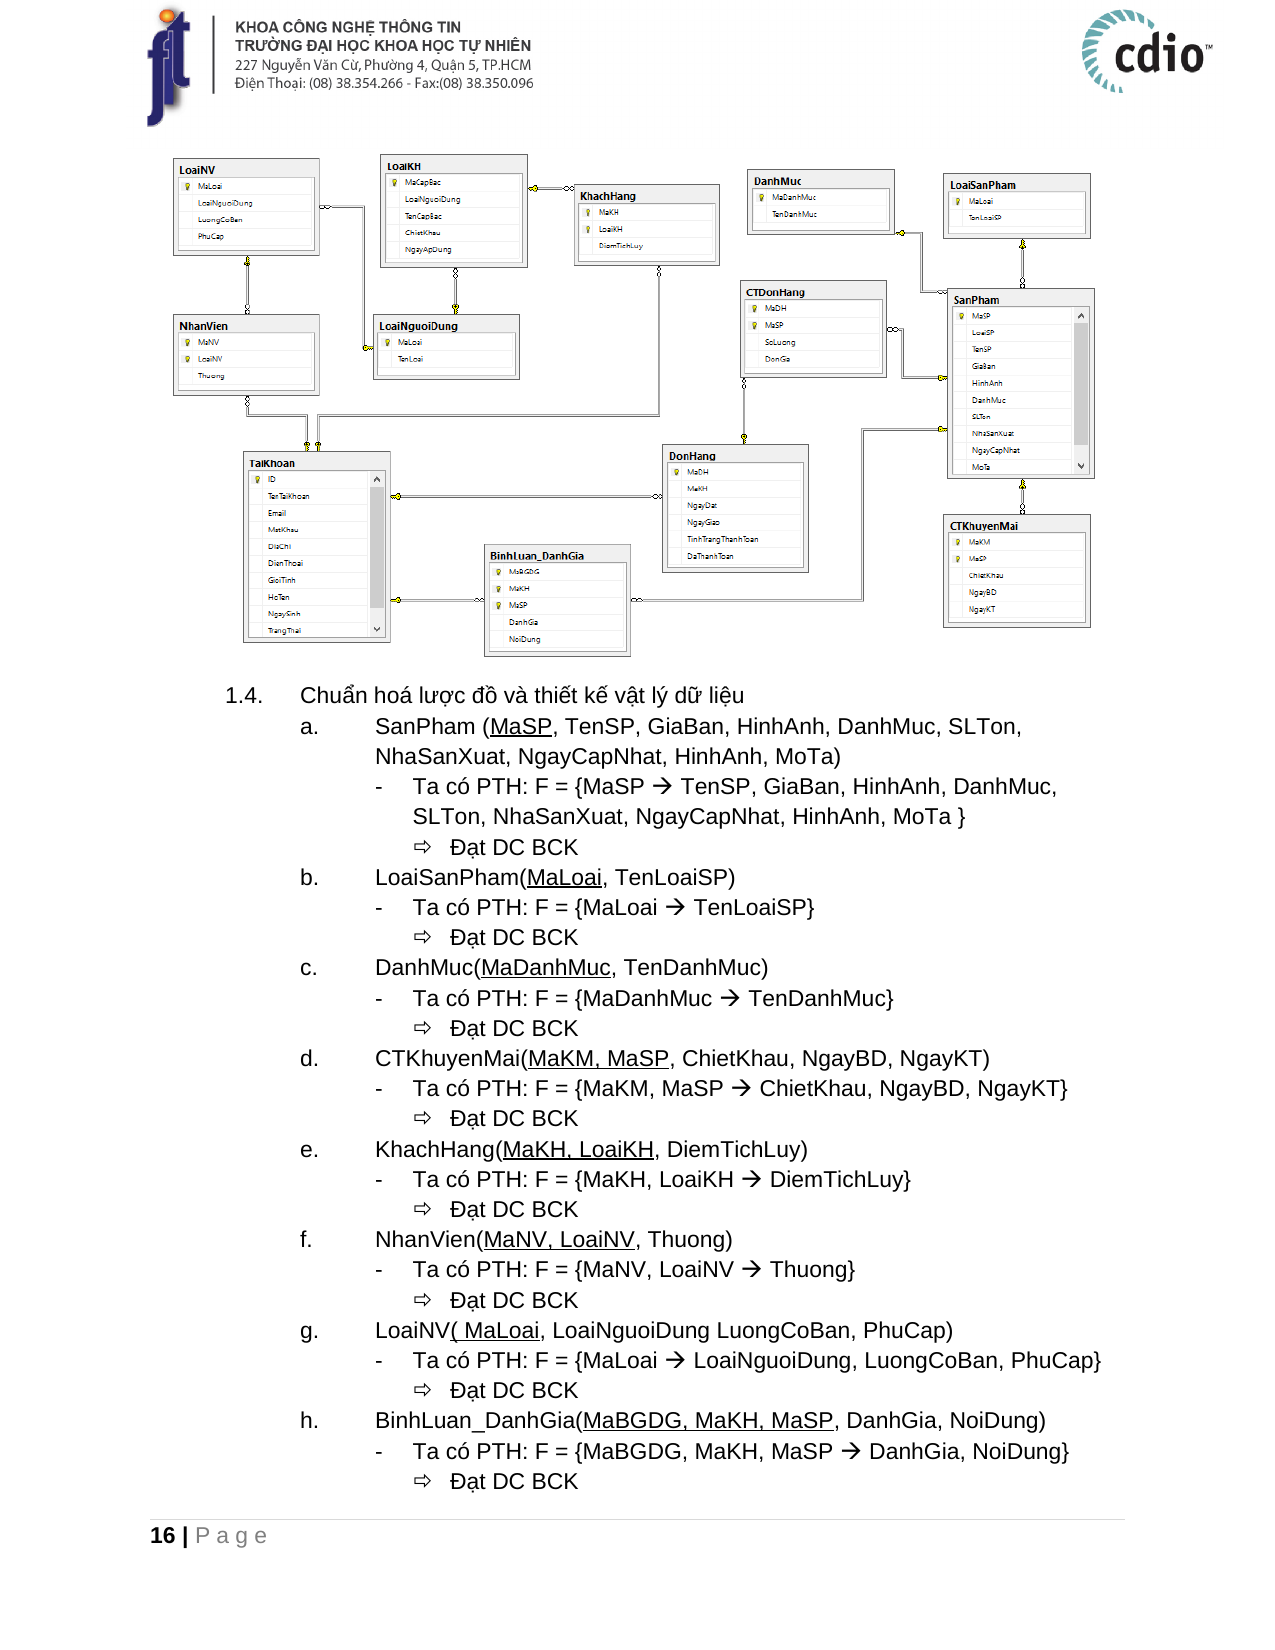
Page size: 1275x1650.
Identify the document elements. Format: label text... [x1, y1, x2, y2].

list Ta có PTH: F = {MaLoai LoaiNguoiDung, LuongCoBan, PhuCap} [375, 1347, 1125, 1373]
list SanPham (MaSP, TenSP, GiaBan, HinhAnh, DanhMuc, SLTon, NhaSanXuat, NgayCapNhat, HinhAnh, MoTa) [300, 713, 1125, 769]
list Ta có PTH: F = {MaKM, MaSP ChietKhau, NgayBD, NgayKT} [375, 1075, 1125, 1102]
list CTKhuyenMai(MaKM, MaSP, ChietKhau, NgayBD, NgayKT) [300, 1045, 1125, 1071]
list DanhMuc(MaDanhMuc, TenDanhMuc) [300, 954, 1125, 981]
picture [150, 150, 1125, 658]
list Ta có PTH: F = {MaKH, LoaiKH DiemTichLuy} [375, 1166, 1125, 1192]
list Đạt DC BCK [412, 1105, 1125, 1132]
list Đạt DC BCK [412, 833, 1125, 860]
list KhachHang(MaKH, LoaiKH, DiemTichLuy) [300, 1136, 1125, 1162]
list Đạt DC BCK [412, 1377, 1125, 1404]
list Đạt DC BCK [412, 1287, 1125, 1313]
list Ta có PTH: F = {MaBGDG, MaKH, MaSP DanhGia, NoiDung} [375, 1438, 1125, 1464]
list Đạt DC BCK [412, 924, 1125, 951]
list BinhLuan_DanhGia(MaBGDG, MaKH, MaSP, DanhGia, NoiDung) [300, 1407, 1125, 1434]
picture [125, 0, 1224, 149]
list Đạt DC BCK [412, 1468, 1125, 1494]
list Ta có PTH: F = {MaLoai TenLoaiSP} [375, 894, 1125, 920]
list Chuẩn hoá lược đồ và thiết kế vật lý dữ liệu [225, 682, 1125, 709]
list Đạt DC BCK [412, 1015, 1125, 1041]
list Đạt DC BCK [412, 1196, 1125, 1222]
list Ta có PTH: F = {MaNV, LoaiNV Thuong} [375, 1256, 1125, 1283]
list LoaiNV( MaLoai, LoaiNguoiDung LuongCoBan, PhuCap) [300, 1317, 1125, 1343]
list NhanVien(MaNV, LoaiNV, Thuong) [300, 1226, 1125, 1253]
list Ta có PTH: F = {MaSP TenSP, GiaBan, HinhAnh, DanhMuc, SLTon, NhaSanXuat, NgayCapNhat, HinhAnh, MoTa } [375, 773, 1125, 830]
list Ta có PTH: F = {MaDanhMuc TenDanhMuc} [375, 984, 1125, 1011]
list LoaiSanPham(MaLoai, TenLoaiSP) [300, 864, 1125, 890]
